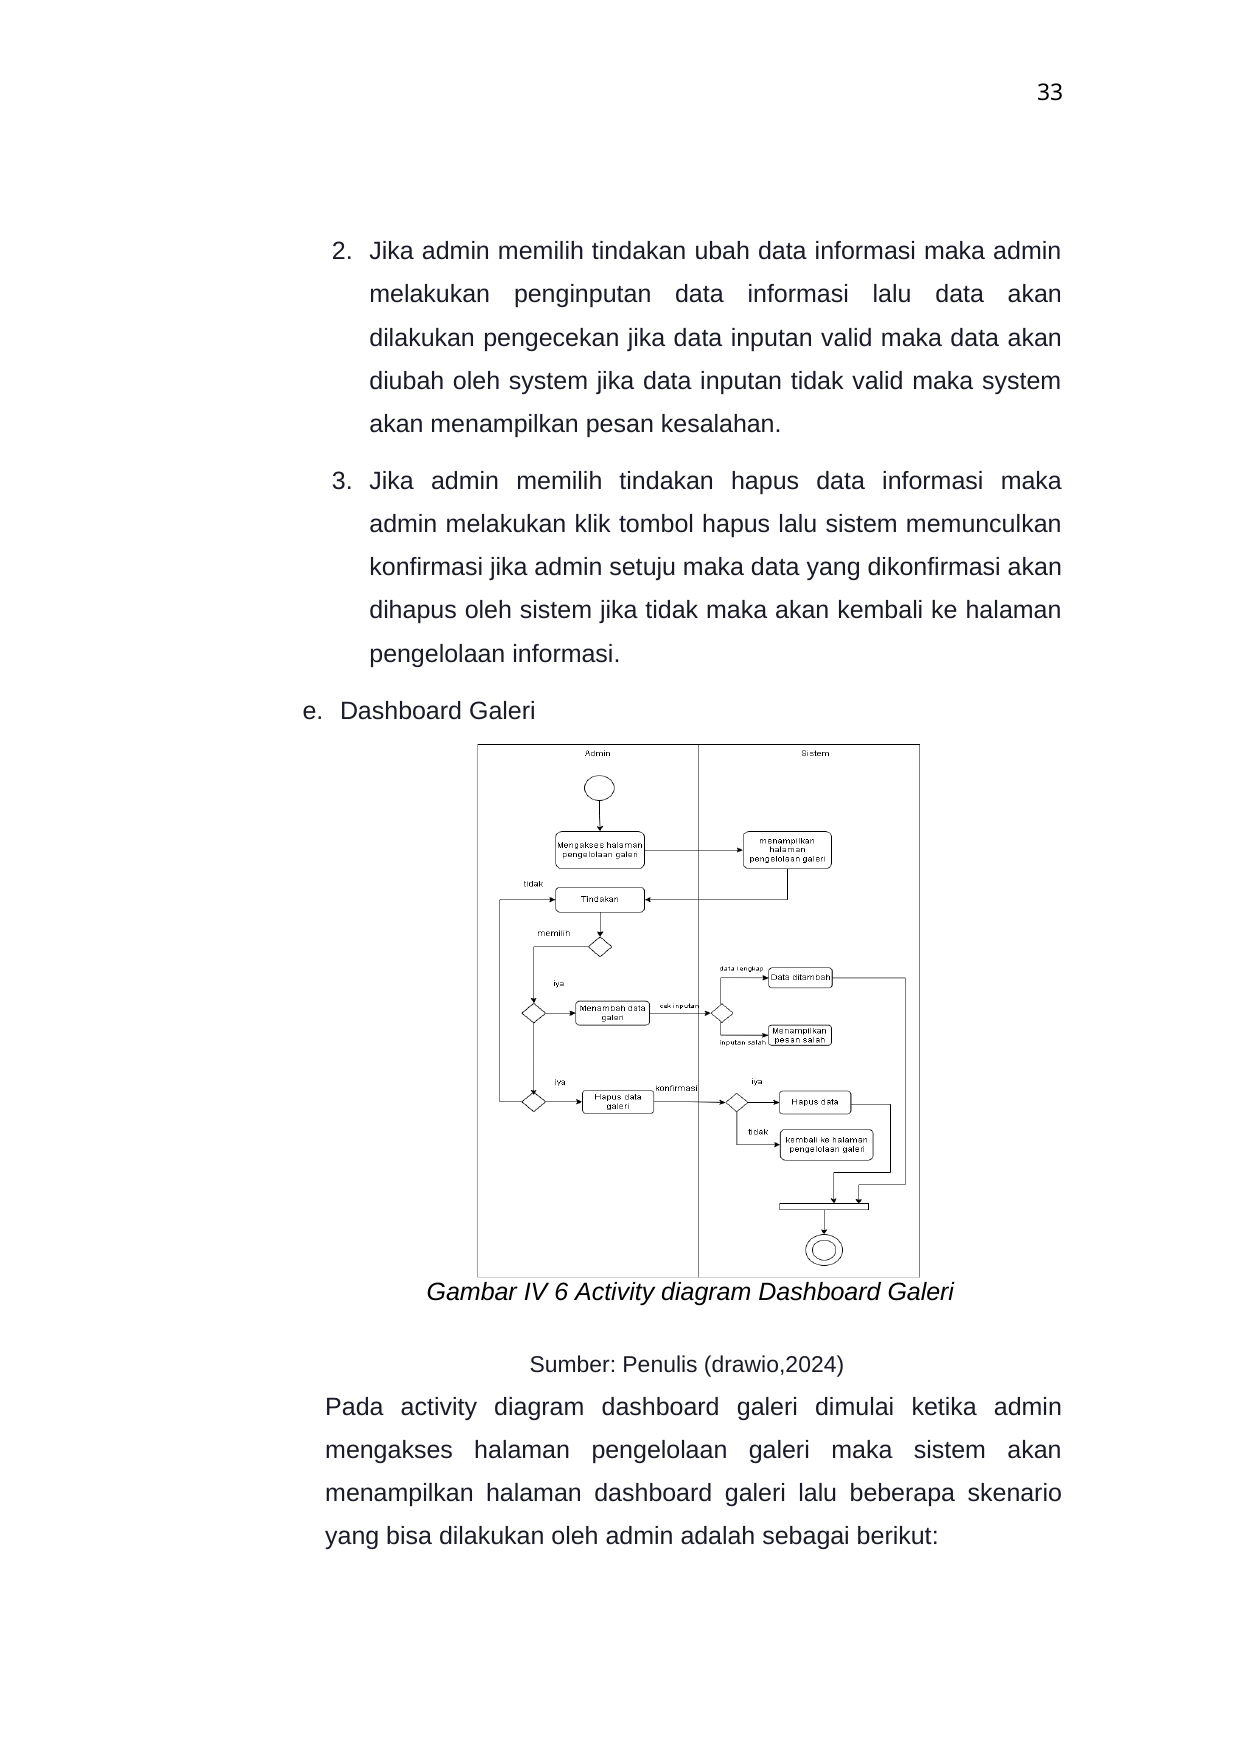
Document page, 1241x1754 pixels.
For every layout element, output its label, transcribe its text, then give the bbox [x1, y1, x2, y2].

picture [477, 744, 920, 1277]
list Jika admin memilih tindakan hapus data informasi maka admin melakukan klik tombol hapus lalu sistem memunculkan konfirmasi jika admin setuju maka data yang dikonfirmasi akan dihapus oleh sistem jika tidak maka akan kembali ke halaman pengelolaan informasi. [332, 466, 1063, 667]
list Dashboard Galeri [302, 696, 1050, 724]
list Jika admin memilih tindakan ubah data informasi maka admin melakukan penginputan data informasi lalu data akan dilakukan pengecekan jika data inputan valid maka data akan diubah oleh system jika data inputan tidak valid maka system akan menampilkan pesan kesalahan. [332, 236, 1063, 437]
text Sumber: Penulis (drawio,2024) [310, 1351, 1063, 1377]
text Pada activity diagram dashboard galeri dimulai ketika admin mengakses halaman pengelolaan galeri maka sistem akan menampilkan halaman dashboard galeri lalu beberapa skenario yang bisa dilakukan oleh admin adalah sebagai berikut: [325, 1392, 1063, 1550]
